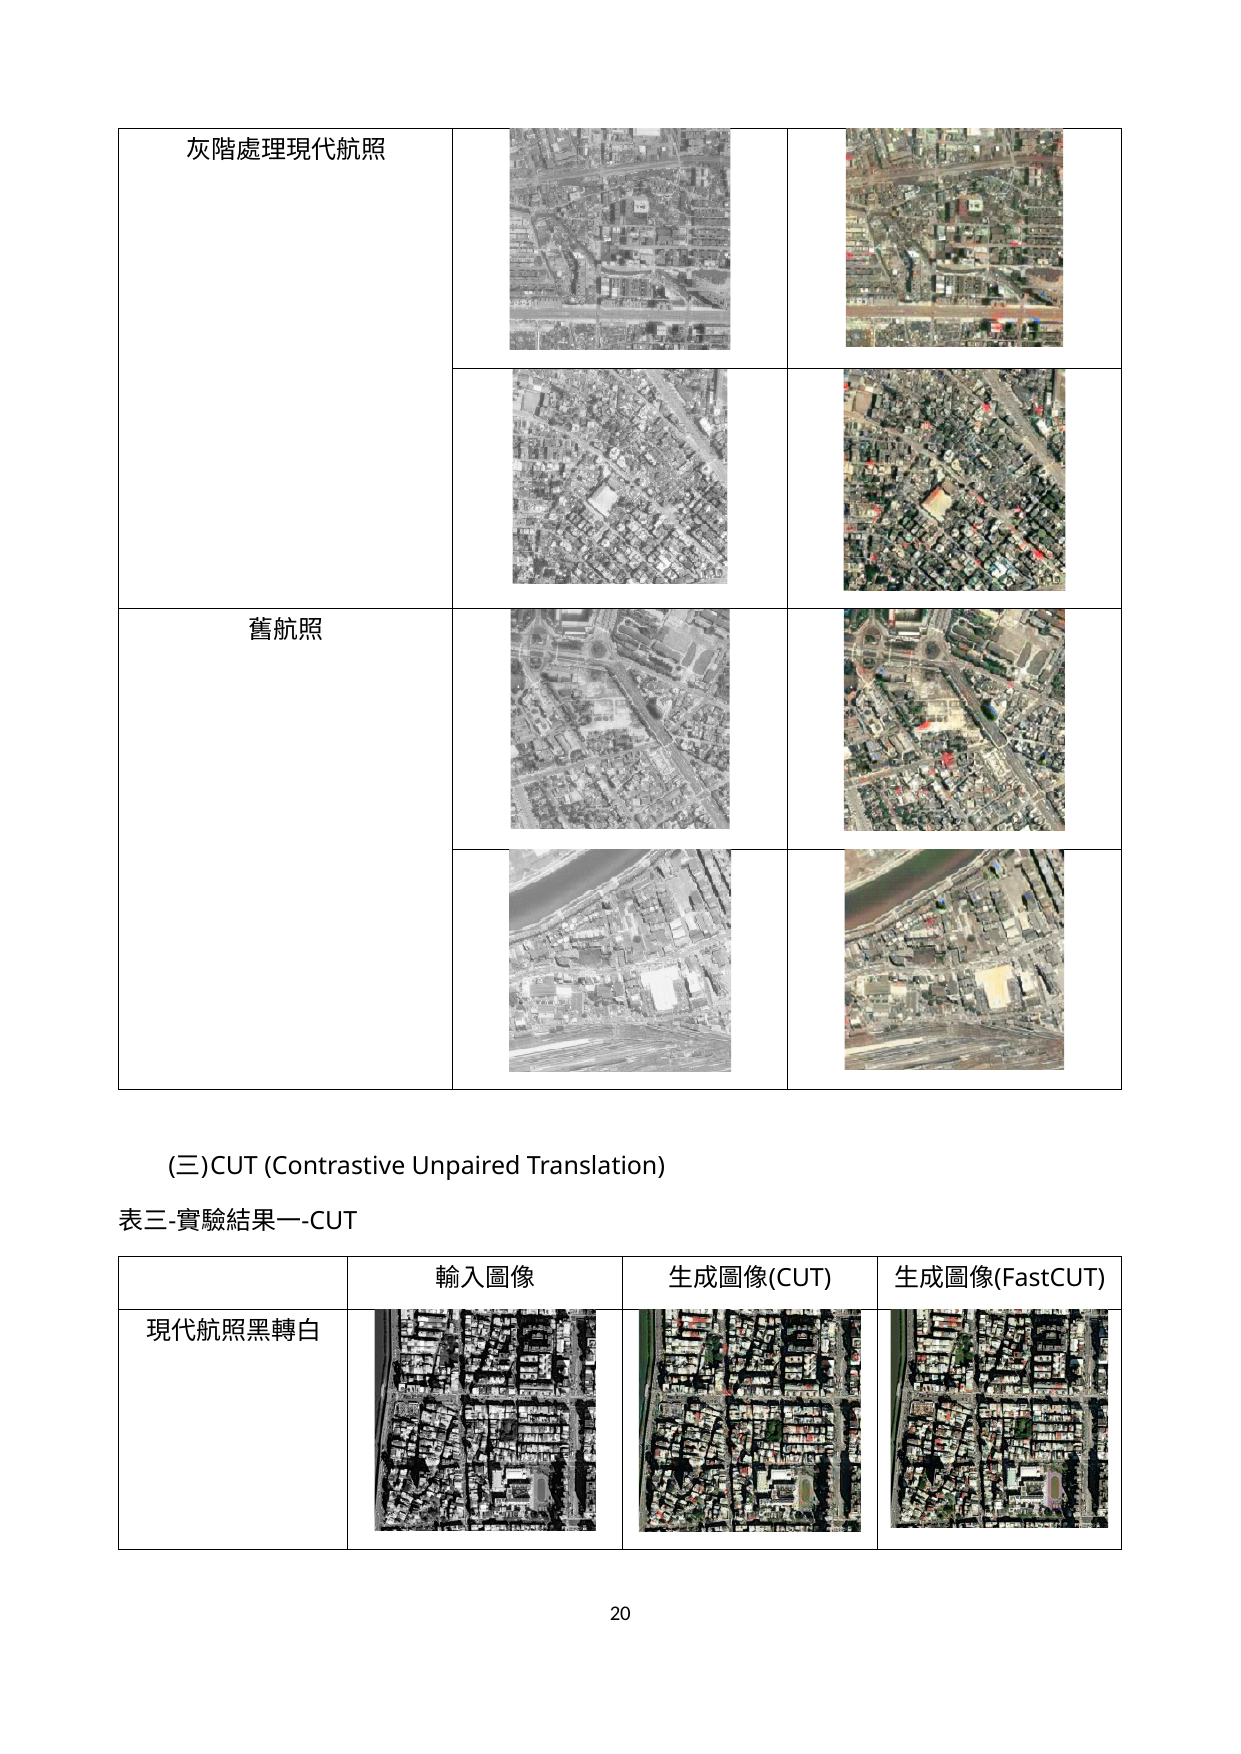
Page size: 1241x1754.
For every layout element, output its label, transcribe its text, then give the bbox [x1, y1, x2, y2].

picture [844, 849, 1065, 1070]
table_header [119, 1257, 347, 1308]
table_header 輸入圖像 [348, 1257, 622, 1308]
table_cell 灰階處理現代航照 [119, 129, 452, 608]
table_cell [788, 609, 1121, 849]
picture [638, 1309, 861, 1532]
table_cell [453, 129, 787, 368]
picture [843, 369, 1066, 591]
picture [509, 849, 732, 1072]
table_cell [453, 850, 787, 1089]
picture [843, 609, 1065, 831]
table_header 生成圖像(CUT) [623, 1257, 877, 1308]
table_cell [878, 1310, 1121, 1549]
table_cell [623, 1310, 877, 1549]
table_cell [788, 850, 1121, 1089]
picture [509, 128, 731, 350]
table_cell [788, 129, 1121, 368]
table_cell [348, 1310, 622, 1549]
table_cell 舊航照 [119, 609, 452, 1089]
picture [374, 1309, 596, 1531]
picture [512, 369, 728, 584]
table_cell [453, 369, 787, 608]
table_cell 現代航照黑轉白 [119, 1310, 347, 1549]
table_cell [788, 369, 1121, 608]
table_cell [453, 609, 787, 849]
picture [510, 609, 730, 829]
text 表三-實驗結果一-CUT [118, 1200, 1122, 1238]
picture [890, 1309, 1109, 1528]
list CUT (Contrastive Unpaired Translation) [168, 1144, 1122, 1182]
picture [845, 128, 1064, 347]
table_header 生成圖像(FastCUT) [878, 1257, 1121, 1308]
